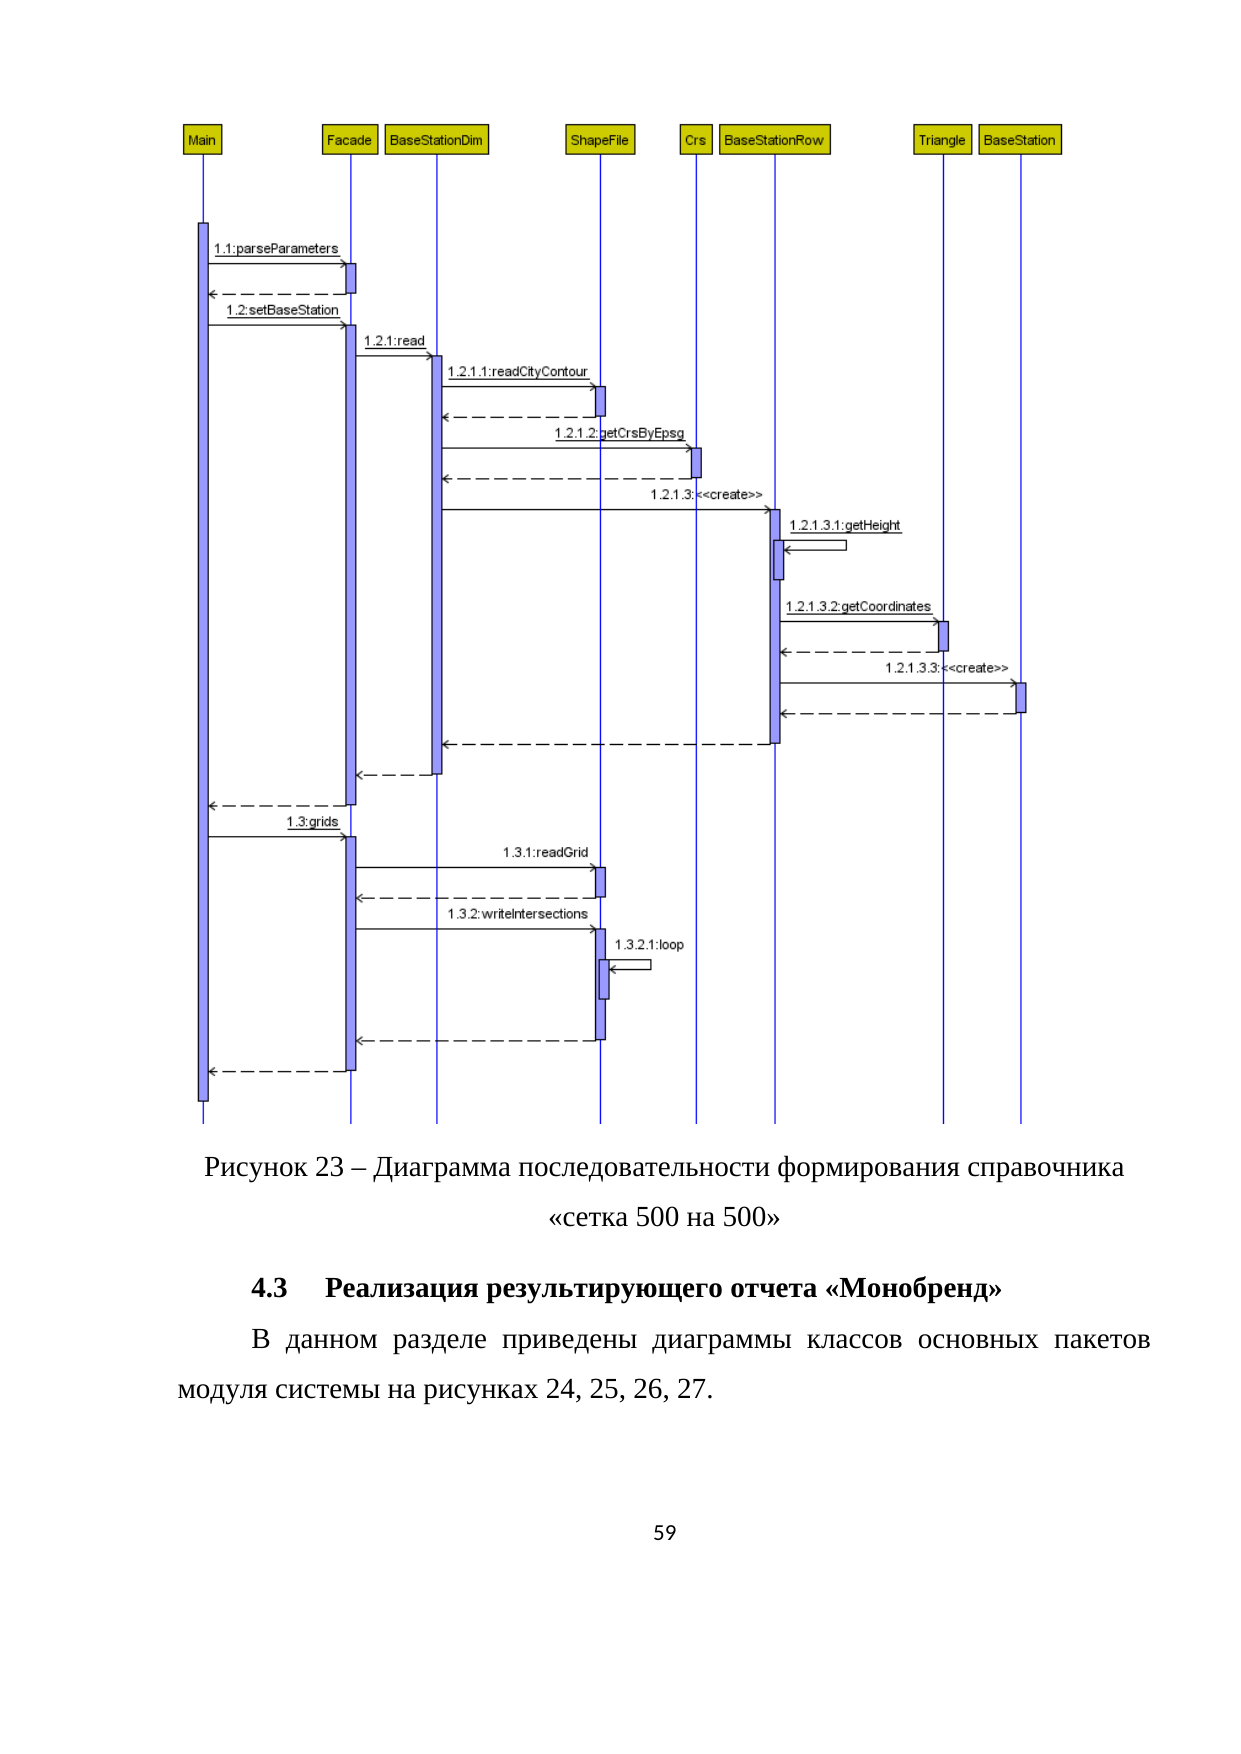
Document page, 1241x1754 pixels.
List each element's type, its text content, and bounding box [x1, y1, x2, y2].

text В данном разделе приведены диаграммы классов основных пакетов модуля системы на рисунках 24, 25, 26, 27. [177, 1321, 1152, 1405]
text Рисунок 23 – Диаграмма последовательности формирования справочника «сетка 500 на 500» [177, 1149, 1152, 1233]
text Реализация результирующего отчета «Монобренд» [177, 1271, 1152, 1304]
picture [177, 118, 1152, 1124]
